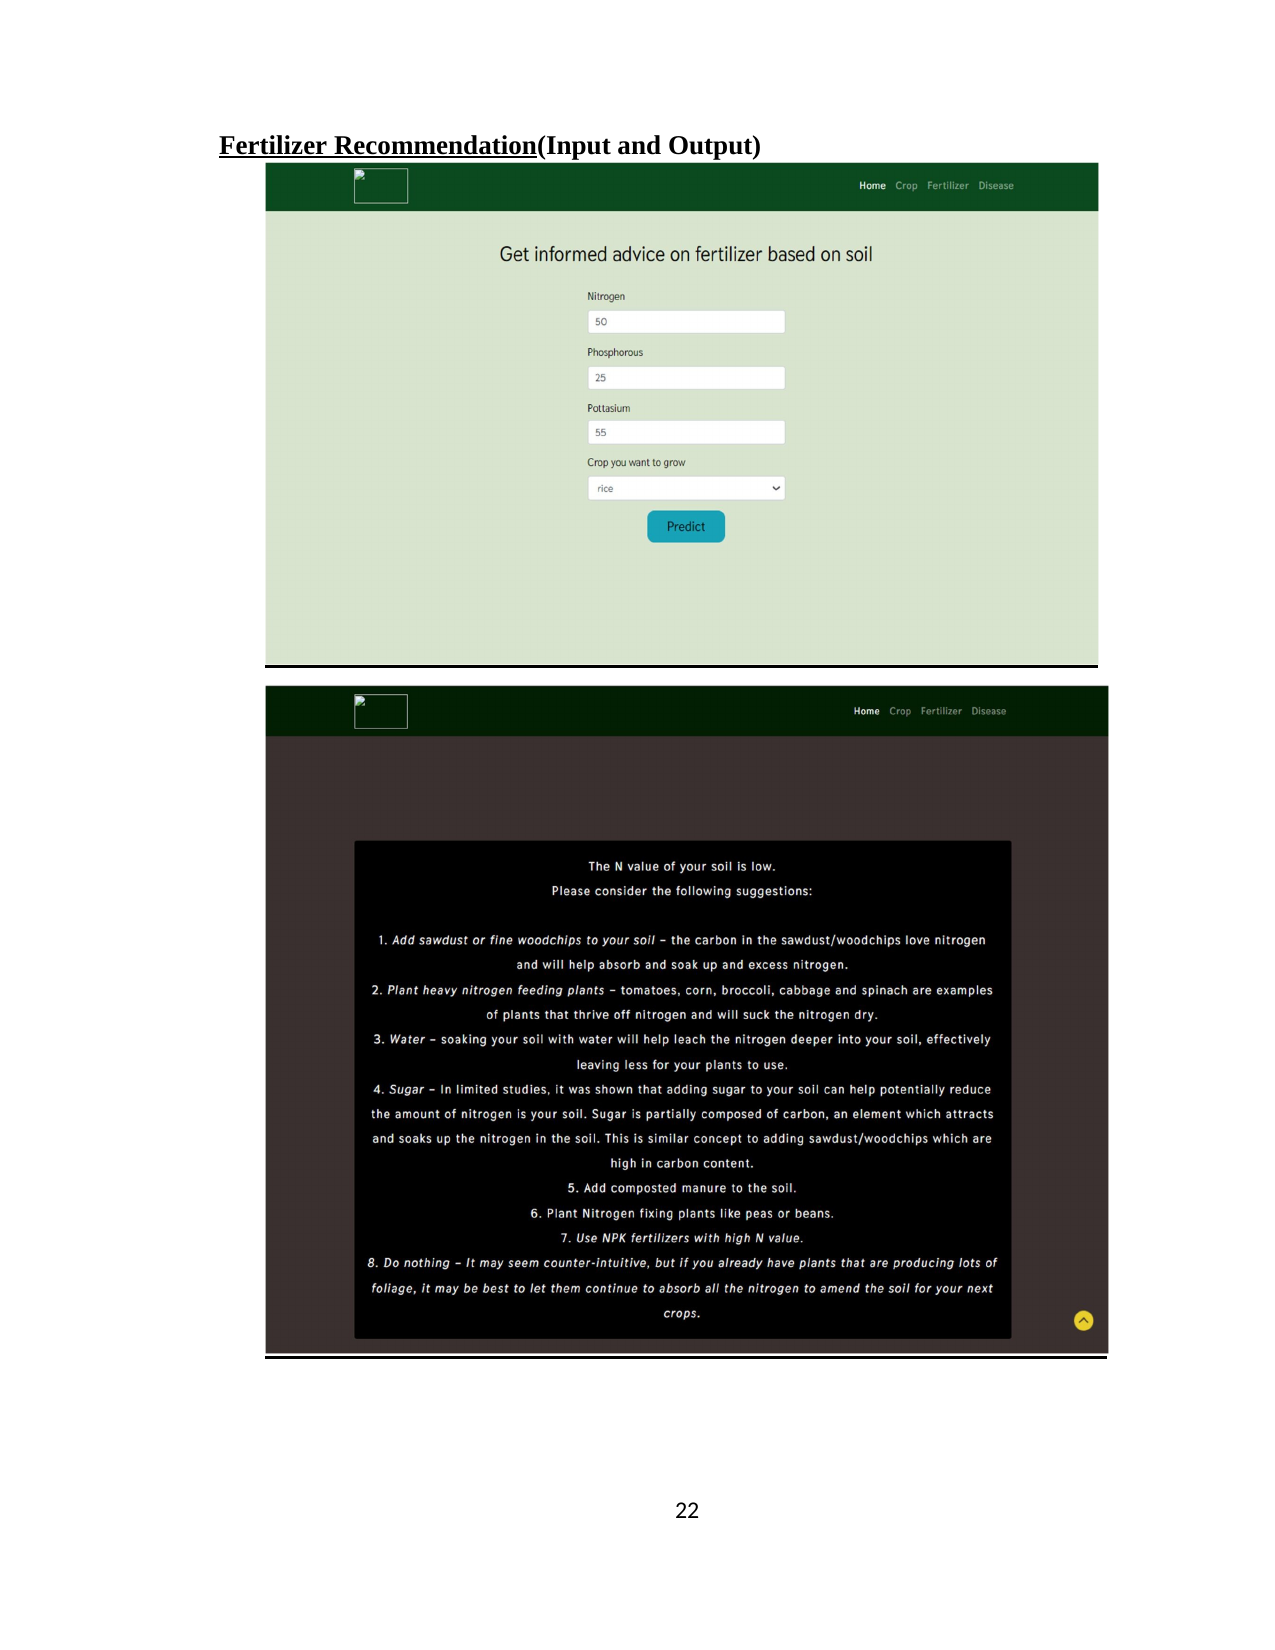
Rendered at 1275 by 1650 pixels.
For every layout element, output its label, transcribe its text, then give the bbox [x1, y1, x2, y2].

picture [265, 684, 1109, 1354]
text Fertilizer Recommendation(Input and Output) [219, 129, 1191, 160]
picture [265, 162, 1099, 665]
